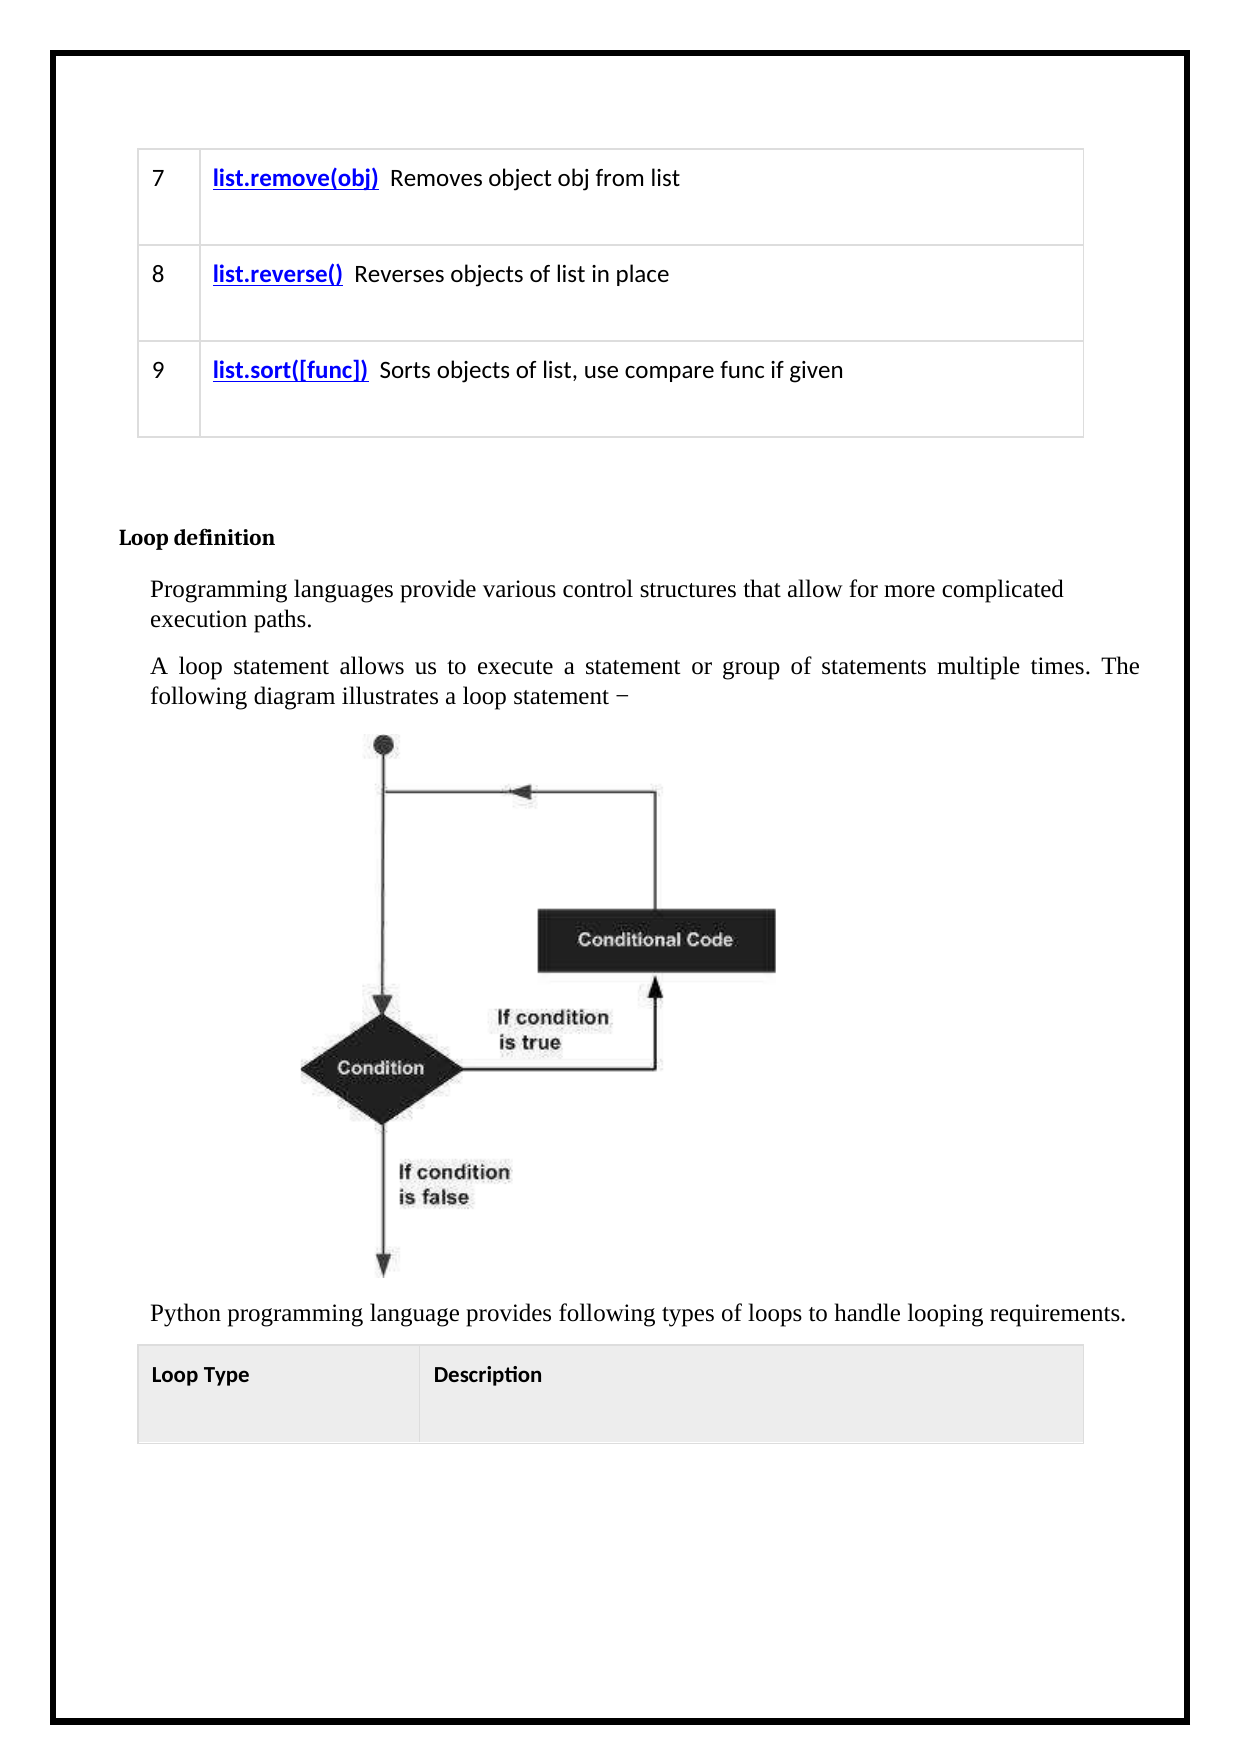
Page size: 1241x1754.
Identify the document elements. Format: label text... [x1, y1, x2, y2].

table_header Description [420, 1346, 1083, 1442]
table_cell 9 [139, 342, 199, 436]
table_header 7 [139, 150, 199, 244]
table_header Loop Type [139, 1346, 419, 1442]
subtitle Loop definition [119, 525, 1148, 551]
table_cell list.sort([func]) Sorts objects of list, use compare func if given [201, 342, 1083, 436]
text A loop statement allows us to execute a statement or group of statements multiple times. The following diagram illustrates a loop statement − [150, 651, 1148, 709]
picture [300, 734, 776, 1278]
table_cell list.reverse() Reverses objects of list in place [201, 246, 1083, 340]
text Programming languages provide various control structures that allow for more complicated execution paths. [150, 574, 1114, 633]
table_header list.remove(obj) Removes object obj from list [201, 150, 1083, 244]
table_cell 8 [139, 246, 199, 340]
text Python programming language provides following types of loops to handle looping requirements. [150, 1298, 1148, 1327]
